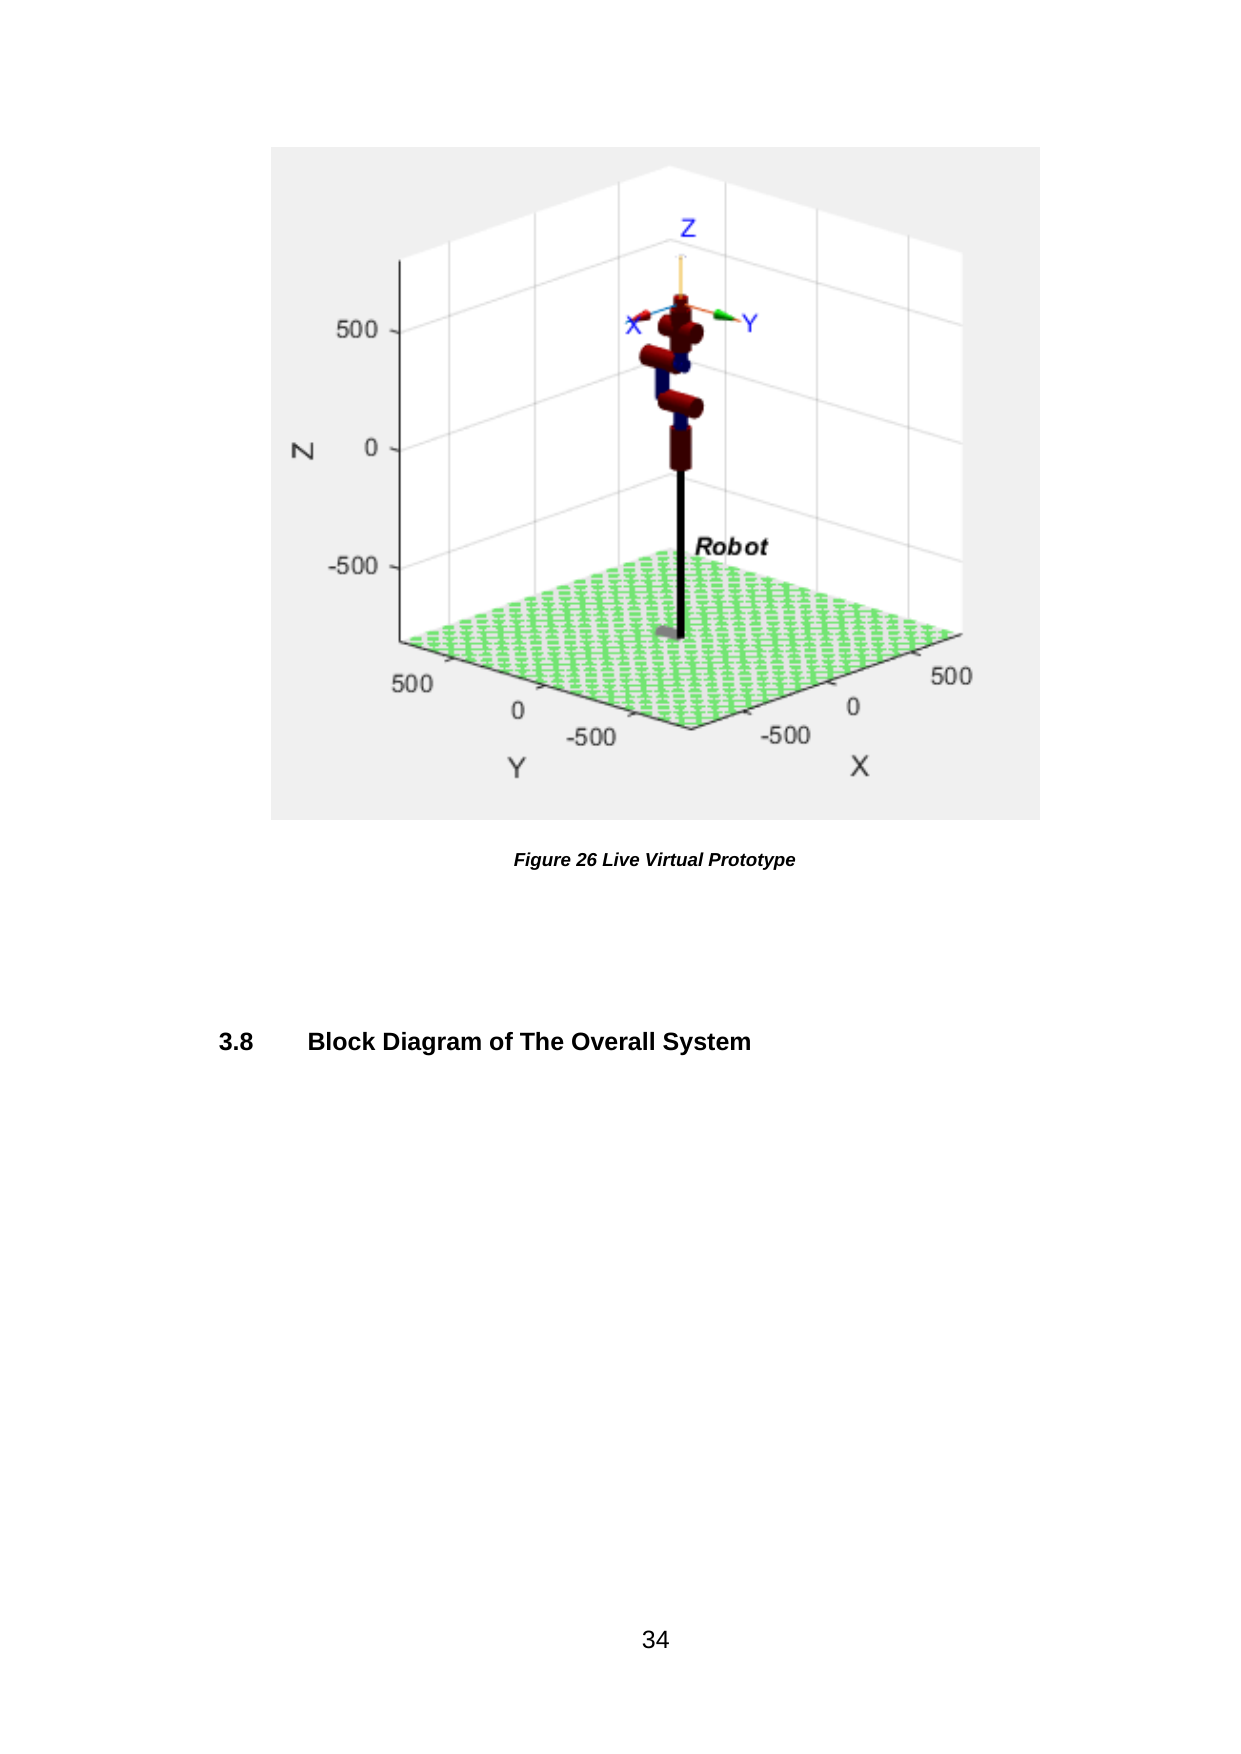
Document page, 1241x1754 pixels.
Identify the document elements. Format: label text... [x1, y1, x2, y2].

subtitle Block Diagram of The Overall System [218, 1027, 1092, 1056]
picture [271, 147, 1040, 820]
text Figure 26 Live Virtual Prototype [218, 848, 1092, 870]
